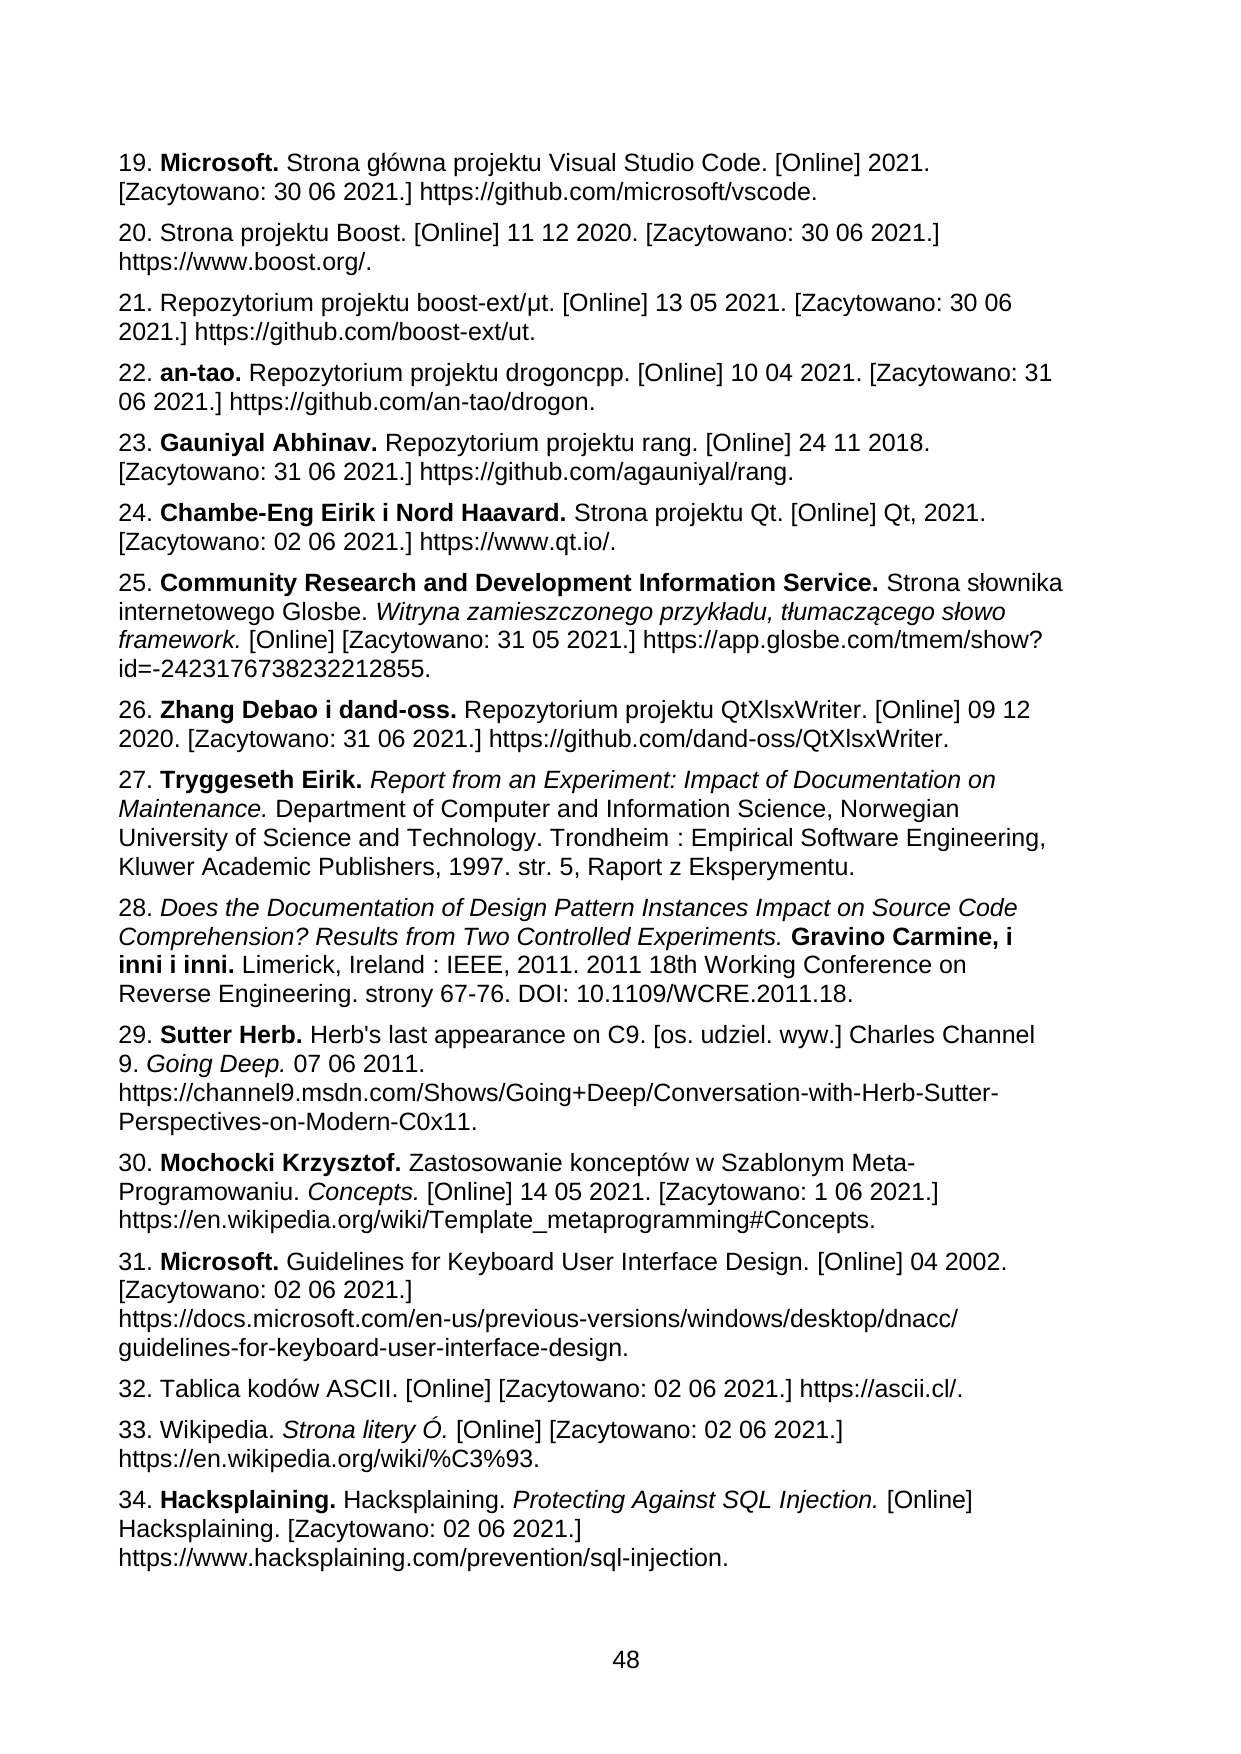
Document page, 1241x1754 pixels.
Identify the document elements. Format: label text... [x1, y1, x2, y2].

text 31. Microsoft. Guidelines for Keyboard User Interface Design. [Online] 04 2002. [Zacytowano: 02 06 2021.] https://docs.microsoft.com/en-us/previous-versions/windows/desktop/dnacc/guidelines-for-keyboard-user-interface-design. [118, 1246, 1063, 1361]
text 20. Strona projektu Boost. [Online] 11 12 2020. [Zacytowano: 30 06 2021.] https://www.boost.org/. [118, 218, 1063, 275]
text 19. Microsoft. Strona główna projektu Visual Studio Code. [Online] 2021. [Zacytowano: 30 06 2021.] https://github.com/microsoft/vscode. [118, 148, 1063, 205]
text 30. Mochocki Krzysztof. Zastosowanie konceptów w Szablonym Meta-Programowaniu. Concepts. [Online] 14 05 2021. [Zacytowano: 1 06 2021.] https://en.wikipedia.org/wiki/Template_metaprogramming#Concepts. [118, 1148, 1063, 1234]
text 21. Repozytorium projektu boost-ext/μt. [Online] 13 05 2021. [Zacytowano: 30 06 2021.] https://github.com/boost-ext/ut. [118, 288, 1063, 345]
text 34. Hacksplaining. Hacksplaining. Protecting Against SQL Injection. [Online] Hacksplaining. [Zacytowano: 02 06 2021.] https://www.hacksplaining.com/prevention/sql-injection. [118, 1485, 1063, 1571]
text 32. Tablica kodów ASCII. [Online] [Zacytowano: 02 06 2021.] https://ascii.cl/. [118, 1374, 1063, 1403]
text 25. Community Research and Development Information Service. Strona słownika internetowego Glosbe. Witryna zamieszczonego przykładu, tłumaczącego słowo framework. [Online] [Zacytowano: 31 05 2021.] https://app.glosbe.com/tmem/show?id=-2423176738232212855. [118, 568, 1063, 683]
text 27. Tryggeseth Eirik. Report from an Experiment: Impact of Documentation on Maintenance. Department of Computer and Information Science, Norwegian University of Science and Technology. Trondheim : Empirical Software Engineering, Kluwer Academic Publishers, 1997. str. 5, Raport z Eksperymentu. [118, 765, 1063, 880]
text 33. Wikipedia. Strona litery Ó. [Online] [Zacytowano: 02 06 2021.] https://en.wikipedia.org/wiki/%C3%93. [118, 1415, 1063, 1473]
text 23. Gauniyal Abhinav. Repozytorium projektu rang. [Online] 24 11 2018. [Zacytowano: 31 06 2021.] https://github.com/agauniyal/rang. [118, 428, 1063, 485]
text 29. Sutter Herb. Herb's last appearance on C9. [os. udziel. wyw.] Charles Channel 9. Going Deep. 07 06 2011. https://channel9.msdn.com/Shows/Going+Deep/Conversation-with-Herb-Sutter-Perspectives-on-Modern-C0x11. [118, 1020, 1063, 1135]
text 24. Chambe-Eng Eirik i Nord Haavard. Strona projektu Qt. [Online] Qt, 2021. [Zacytowano: 02 06 2021.] https://www.qt.io/. [118, 498, 1063, 555]
text 26. Zhang Debao i dand-oss. Repozytorium projektu QtXlsxWriter. [Online] 09 12 2020. [Zacytowano: 31 06 2021.] https://github.com/dand-oss/QtXlsxWriter. [118, 695, 1063, 753]
text 22. an-tao. Repozytorium projektu drogoncpp. [Online] 10 04 2021. [Zacytowano: 31 06 2021.] https://github.com/an-tao/drogon. [118, 358, 1063, 415]
text 28. Does the Documentation of Design Pattern Instances Impact on Source Code Comprehension? Results from Two Controlled Experiments. Gravino Carmine, i inni i inni. Limerick, Ireland : IEEE, 2011. 2011 18th Working Conference on Reverse Engineering. strony 67-76. DOI: 10.1109/WCRE.2011.18. [118, 893, 1063, 1008]
